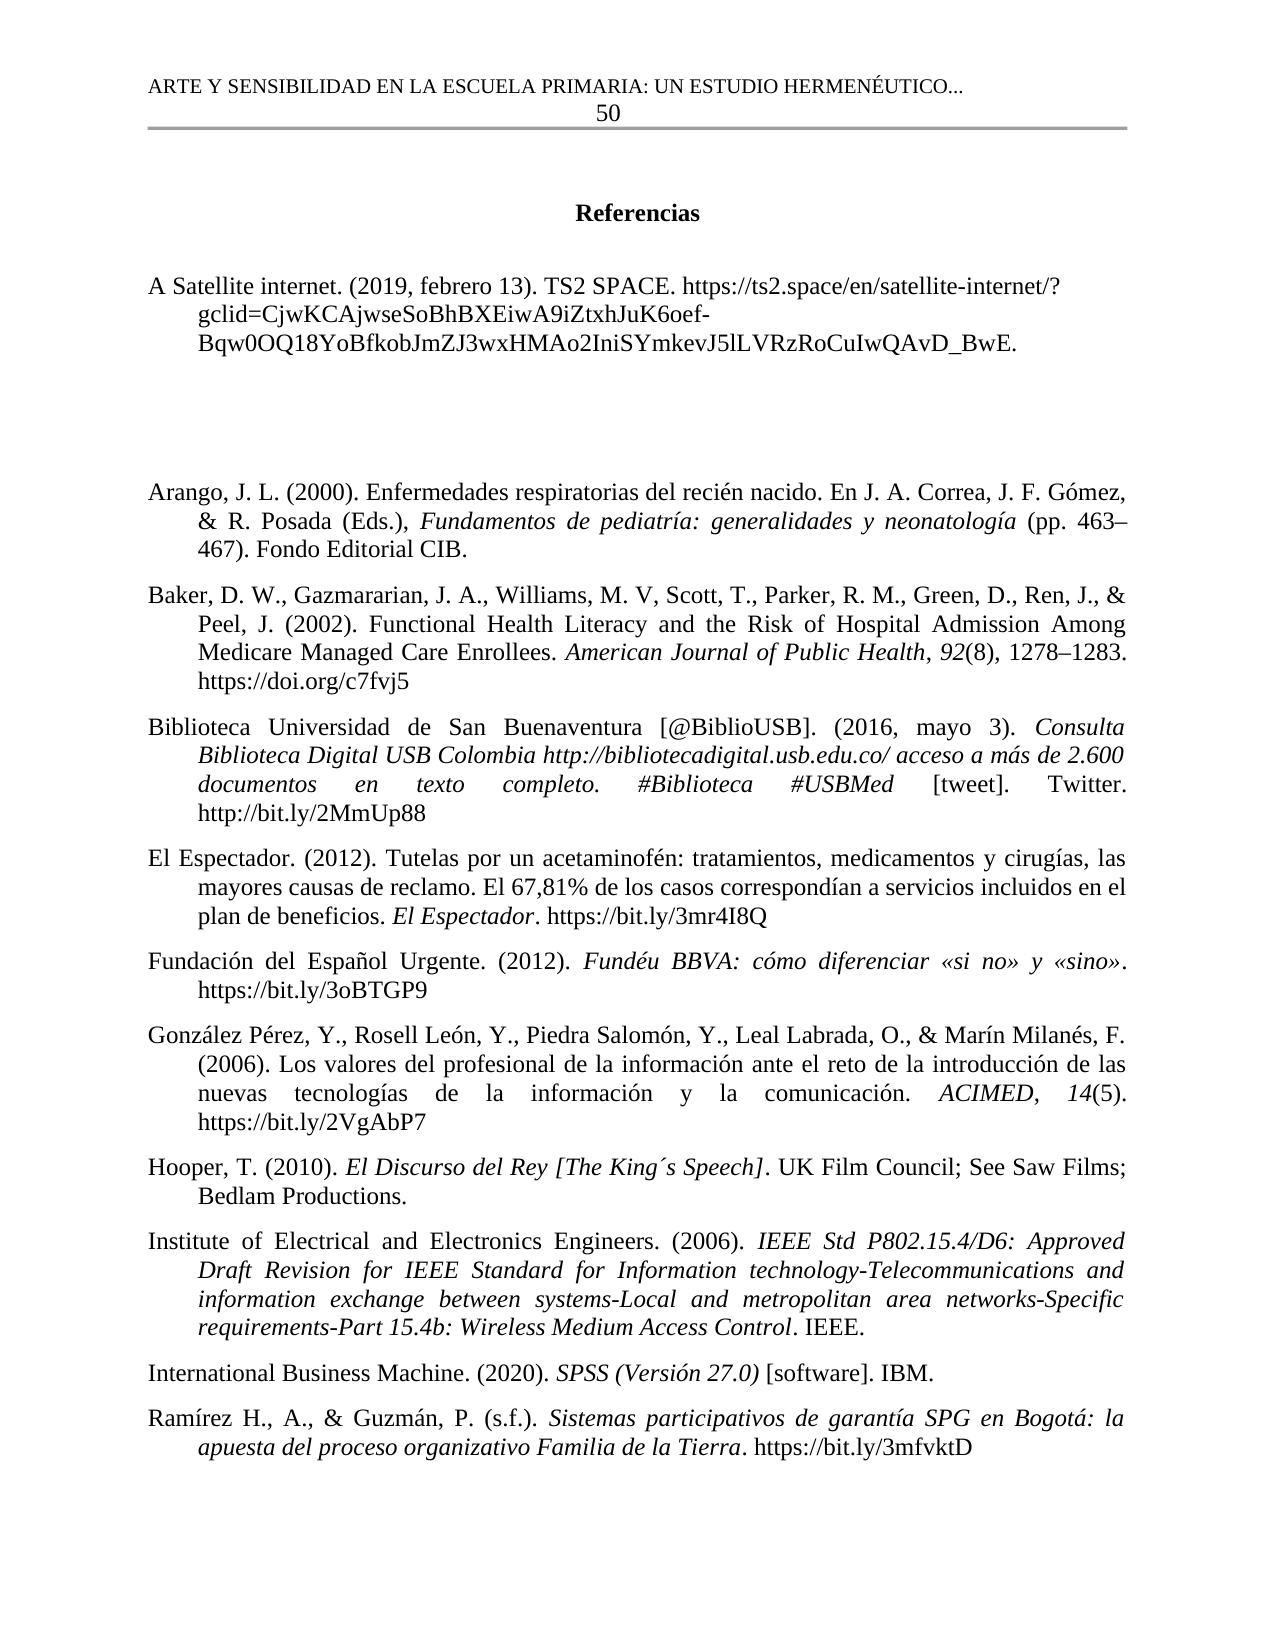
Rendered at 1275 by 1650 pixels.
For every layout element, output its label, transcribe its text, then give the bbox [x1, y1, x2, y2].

text Fundación del Español Urgente. (2012). Fundéu BBVA: cómo diferenciar «si no» y «sino». https://bit.ly/3oBTGP9 [148, 946, 1127, 1004]
text Hooper, T. (2010). El Discurso del Rey [The King´s Speech]. UK Film Council; See Saw Films; Bedlam Productions. [148, 1152, 1127, 1209]
text Ramírez H., A., & Guzmán, P. (s.f.). Sistemas participativos de garantía SPG en Bogotá: la apuesta del proceso organizativo Familia de la Tierra. https://bit.ly/3mfvktD [148, 1403, 1127, 1461]
text International Business Machine. (2020). SPSS (Versión 27.0) [software]. IBM. [148, 1358, 1127, 1387]
text González Pérez, Y., Rosell León, Y., Piedra Salomón, Y., Leal Labrada, O., & Marín Milanés, F. (2006). Los valores del profesional de la información ante el reto de la introducción de las nuevas tecnologías de la información y la comunicación. ACIMED, 14(5). https://bit.ly/2VgAbP7 [148, 1020, 1127, 1135]
text Institute of Electrical and Electronics Engineers. (2006). IEEE Std P802.15.4/D6: Approved Draft Revision for IEEE Standard for Information technology-Telecommunications and information exchange between systems-Local and metropolitan area networks-Specific requirements-Part 15.4b: Wireless Medium Access Control. IEEE. [148, 1226, 1127, 1341]
text Arango, J. L. (2000). Enfermedades respiratorias del recién nacido. En J. A. Correa, J. F. Gómez, & R. Posada (Eds.), Fundamentos de pediatría: generalidades y neonatología (pp. 463–467). Fondo Editorial CIB. [148, 477, 1127, 563]
text A Satellite internet. (2019, febrero 13). TS2 SPACE. https://ts2.space/en/satellite-internet/?gclid=CjwKCAjwseSoBhBXEiwA9iZtxhJuK6oef-Bqw0OQ18YoBfkobJmZJ3wxHMAo2IniSYmkevJ5lLVRzRoCuIwQAvD_BwE. [148, 271, 1127, 357]
text Biblioteca Universidad de San Buenaventura [@BiblioUSB]. (2016, mayo 3). Consulta Biblioteca Digital USB Colombia http://bibliotecadigital.usb.edu.co/ acceso a más de 2.600 documentos en texto completo. #Biblioteca #USBMed [tweet]. Twitter. http://bit.ly/2MmUp88 [148, 712, 1127, 827]
text El Espectador. (2012). Tutelas por un acetaminofén: tratamientos, medicamentos y cirugías, las mayores causas de reclamo. El 67,81% de los casos correspondían a servicios incluidos en el plan de beneficios. El Espectador. https://bit.ly/3mr4I8Q [148, 843, 1127, 929]
text Baker, D. W., Gazmararian, J. A., Williams, M. V, Scott, T., Parker, R. M., Green, D., Ren, J., & Peel, J. (2002). Functional Health Literacy and the Risk of Hospital Admission Among Medicare Managed Care Enrollees. American Journal of Public Health, 92(8), 1278–1283. https://doi.org/c7fvj5 [148, 580, 1127, 695]
subtitle Referencias [148, 198, 1127, 227]
